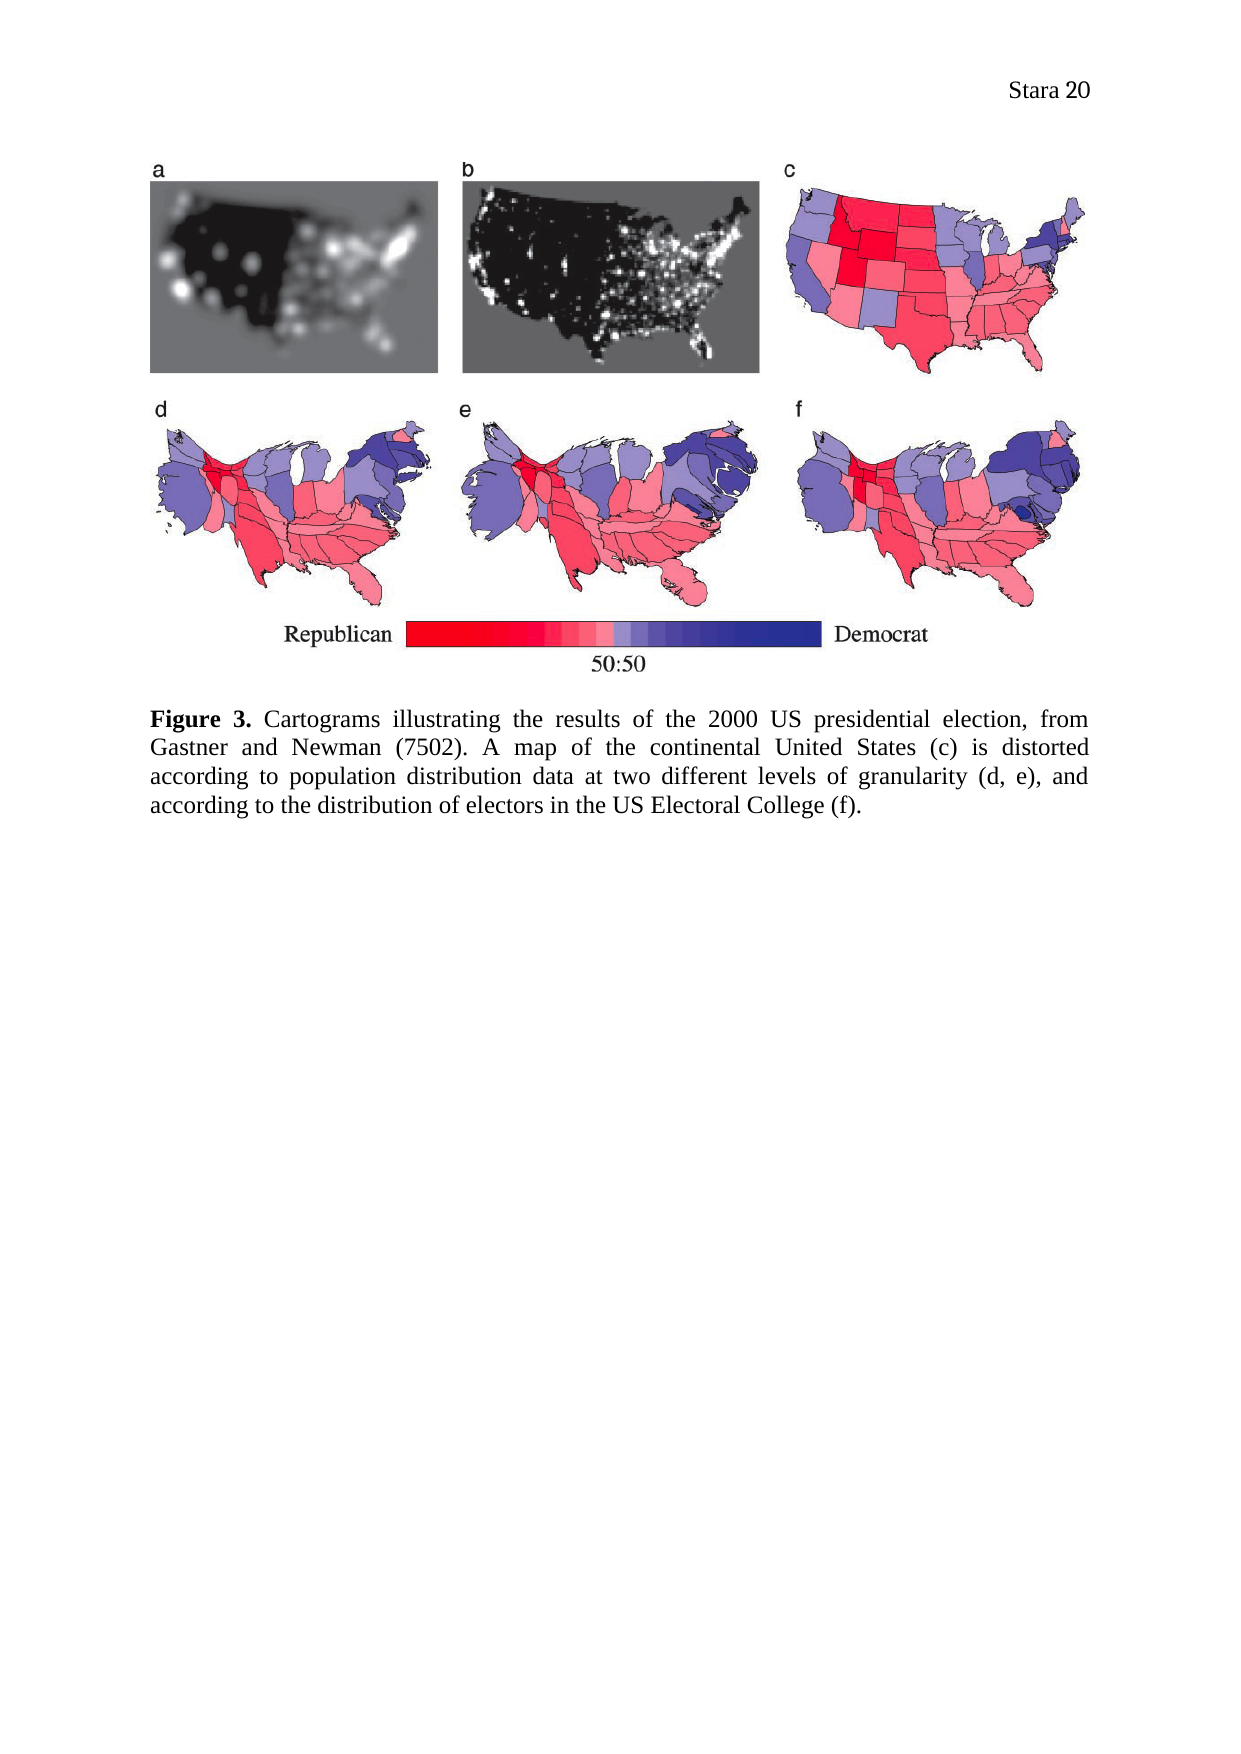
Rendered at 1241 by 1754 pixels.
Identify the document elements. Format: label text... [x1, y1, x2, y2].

text Figure 3. Cartograms illustrating the results of the 2000 US presidential election, from Gastner and Newman (7502). A map of the continental United States (c) is distorted according to population distribution data at two different levels of granularity (d, e), and according to the distribution of electors in the US Electoral College (f). [150, 704, 1090, 819]
picture [150, 162, 1087, 675]
